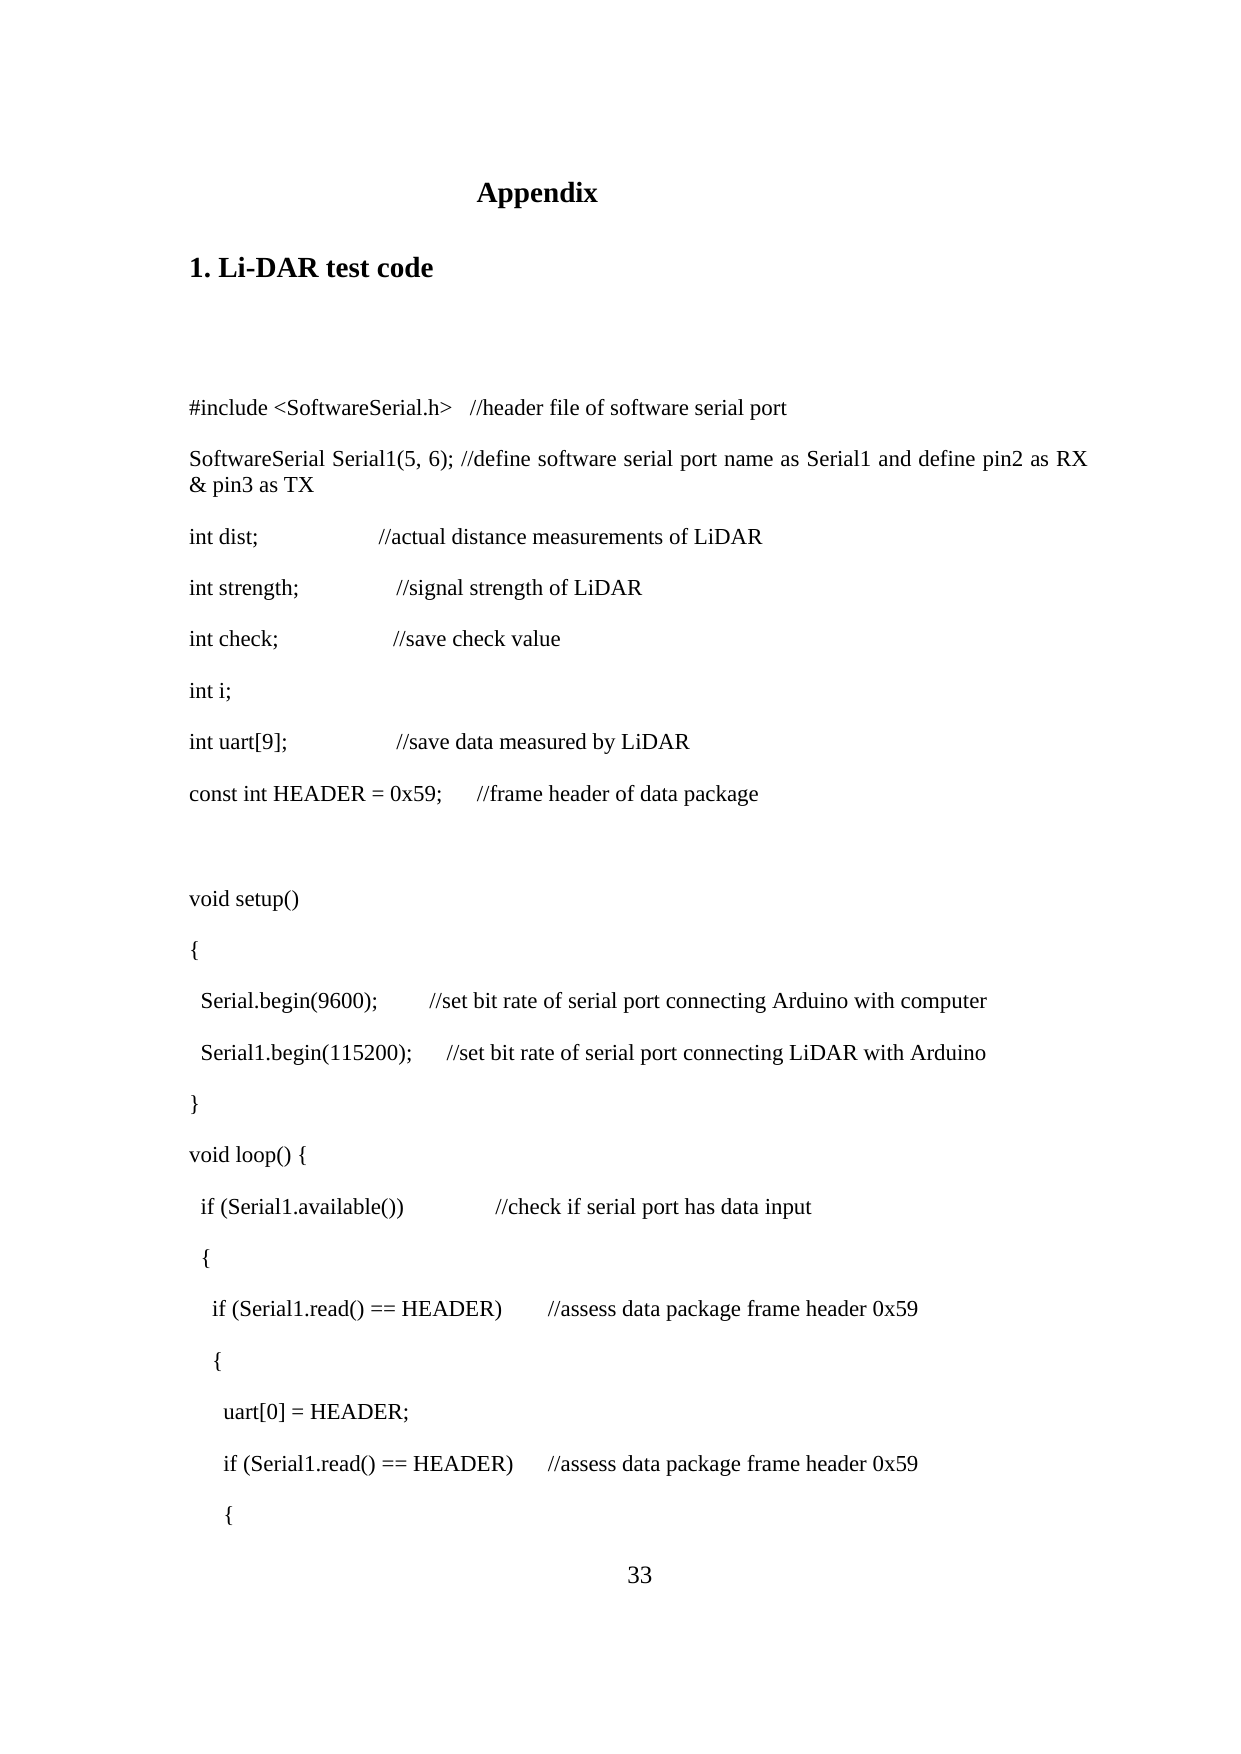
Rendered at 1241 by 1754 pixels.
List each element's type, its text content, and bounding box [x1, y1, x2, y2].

text Appendix [189, 175, 1090, 208]
text if (Serial1.available()) //check if serial port has data input [189, 1193, 1090, 1219]
text void setup() [189, 885, 1090, 911]
text { [189, 1501, 1090, 1527]
text void loop() { [189, 1141, 1090, 1168]
text { [189, 1244, 1090, 1271]
text int uart[9]; //save data measured by LiDAR [189, 728, 1090, 754]
text { [189, 936, 1090, 962]
text { [189, 1347, 1090, 1373]
text 1. Li-DAR test code [189, 250, 1090, 284]
text if (Serial1.read() == HEADER) //assess data package frame header 0x59 [189, 1449, 1090, 1476]
text int check; //save check value [189, 626, 1090, 652]
text SoftwareSerial Serial1(5, 6); //define software serial port name as Serial1 and define pin2 as RX & pin3 as TX [189, 445, 1090, 498]
text if (Serial1.read() == HEADER) //assess data package frame header 0x59 [189, 1296, 1090, 1322]
text const int HEADER = 0x59; //frame header of data package [189, 779, 1090, 806]
text int i; [189, 677, 1090, 703]
text Serial.begin(9600); //set bit rate of serial port connecting Arduino with computer [189, 987, 1090, 1014]
text int dist; //actual distance measurements of LiDAR [189, 523, 1090, 549]
text uart[0] = HEADER; [189, 1398, 1090, 1424]
text int strength; //signal strength of LiDAR [189, 574, 1090, 601]
text } [189, 1090, 1090, 1116]
text #include <SoftwareSerial.h> //header file of software serial port [189, 394, 1090, 420]
text Serial1.begin(115200); //set bit rate of serial port connecting LiDAR with Arduino [189, 1039, 1090, 1065]
